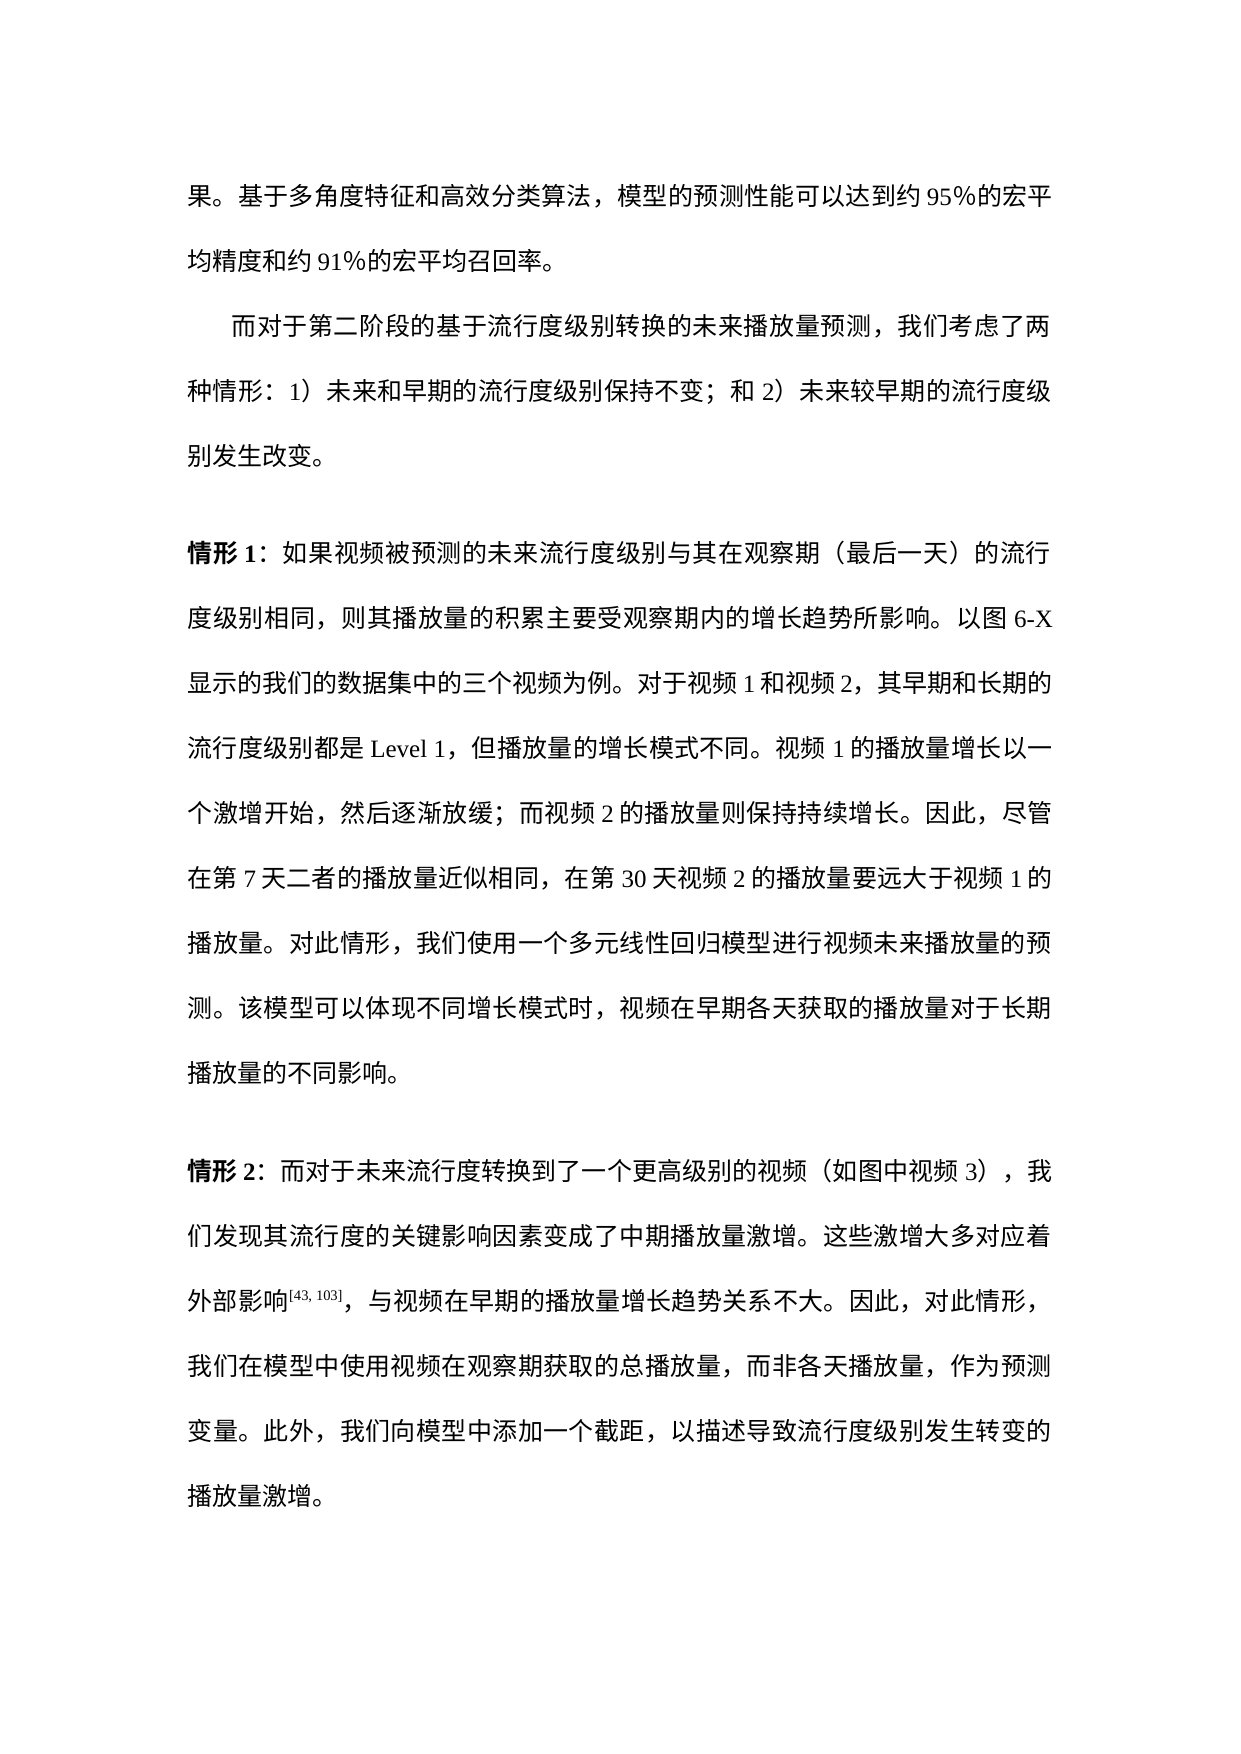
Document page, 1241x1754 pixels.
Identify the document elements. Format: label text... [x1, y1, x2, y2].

text 情形1：如果视频被预测的未来流行度级别与其在观察期（最后一天）的流行度级别相同，则其播放量的积累主要受观察期内的增长趋势所影响。以图6-X显示的我们的数据集中的三个视频为例。对于视频1和视频2，其早期和长期的流行度级别都是Level 1，但播放量的增长模式不同。视频1的播放量增长以一个激增开始，然后逐渐放缓；而视频2的播放量则保持持续增长。因此，尽管在第7天二者的播放量近似相同，在第30天视频2的播放量要远大于视频1的播放量。对此情形，我们使用一个多元线性回归模型进行视频未来播放量的预测。该模型可以体现不同增长模式时，视频在早期各天获取的播放量对于长期播放量的不同影响。 [187, 519, 1053, 1104]
text 而对于第二阶段的基于流行度级别转换的未来播放量预测，我们考虑了两种情形：1）未来和早期的流行度级别保持不变；和2）未来较早期的流行度级别发生改变。 [187, 292, 1053, 487]
text 情形2：而对于未来流行度转换到了一个更高级别的视频（如图中视频3），我们发现其流行度的关键影响因素变成了中期播放量激增。这些激增大多对应着外部影响[43, 103]，与视频在早期的播放量增长趋势关系不大。因此，对此情形，我们在模型中使用视频在观察期获取的总播放量，而非各天播放量，作为预测变量。此外，我们向模型中添加一个截距，以描述导致流行度级别发生转变的播放量激增。 [187, 1137, 1053, 1527]
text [187, 162, 1053, 292]
